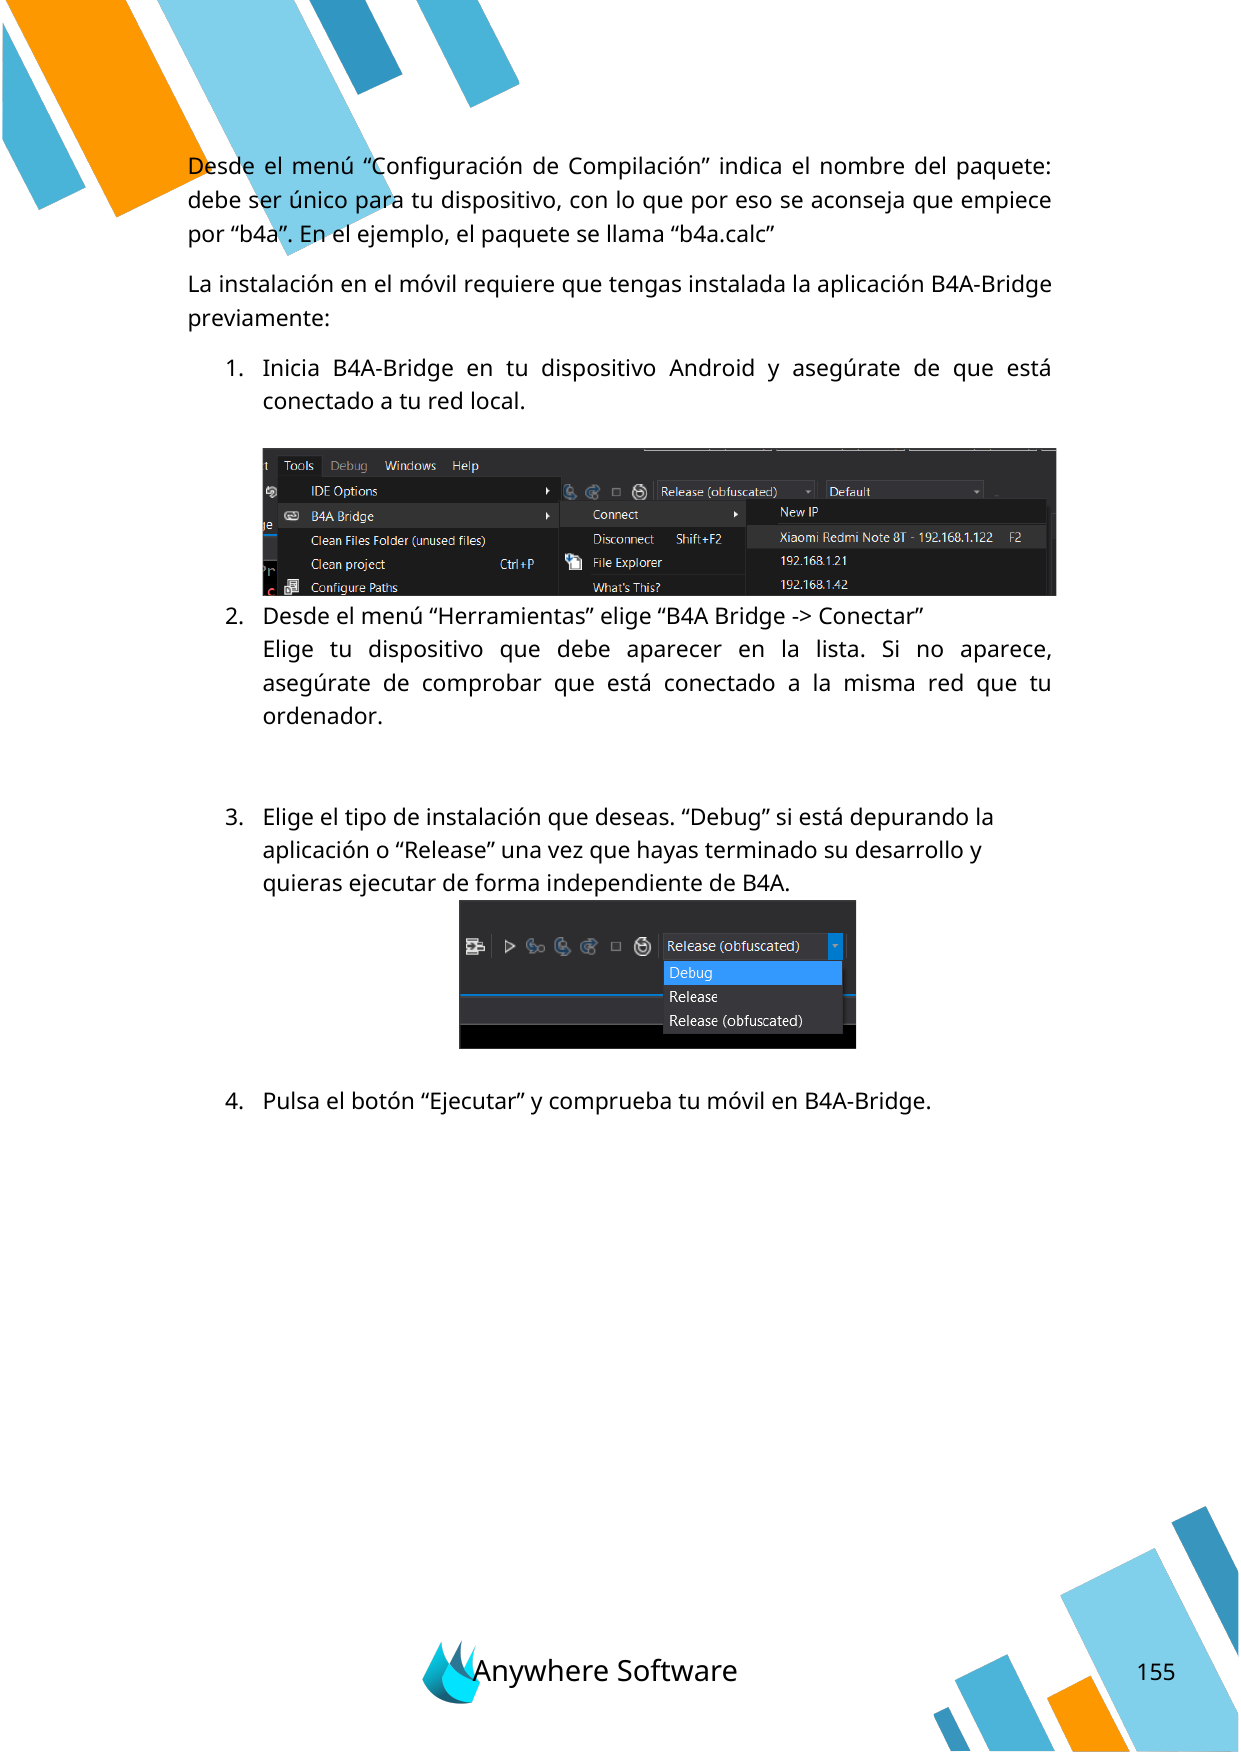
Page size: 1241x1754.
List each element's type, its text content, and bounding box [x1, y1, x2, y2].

list Elige tu dispositivo que debe aparecer en la lista. Si no aparece, asegúrate de comprobar que está conectado a la misma red que tu ordenador. [262, 633, 1053, 732]
picture [262, 448, 1057, 596]
list Pulsa el botón “Ejecutar” y comprueba tu móvil en B4A-Bridge. [225, 1085, 1053, 1116]
picture [422, 1640, 481, 1704]
list Elige el tipo de instalación que deseas. “Debug” si está depurando la aplicación o “Release” una vez que hayas terminado su desarrollo y quieras ejecutar de forma independiente de B4A. [225, 801, 1053, 899]
list Inicia B4A-Bridge en tu dispositivo Android y asegúrate de que está conectado a tu red local. [225, 352, 1053, 416]
text La instalación en el móvil requiere que tengas instalada la aplicación B4A-Bridge previamente: [187, 268, 1053, 333]
picture [459, 900, 857, 1049]
text Desde el menú “Configuración de Compilación” indica el nombre del paquete: debe ser único para tu dispositivo, con lo que por eso se aconseja que empiece por “b4a”. En el ejemplo, el paquete se llama “b4a.calc” [187, 150, 1053, 249]
picture [933, 1506, 1239, 1752]
picture [2, 0, 520, 256]
